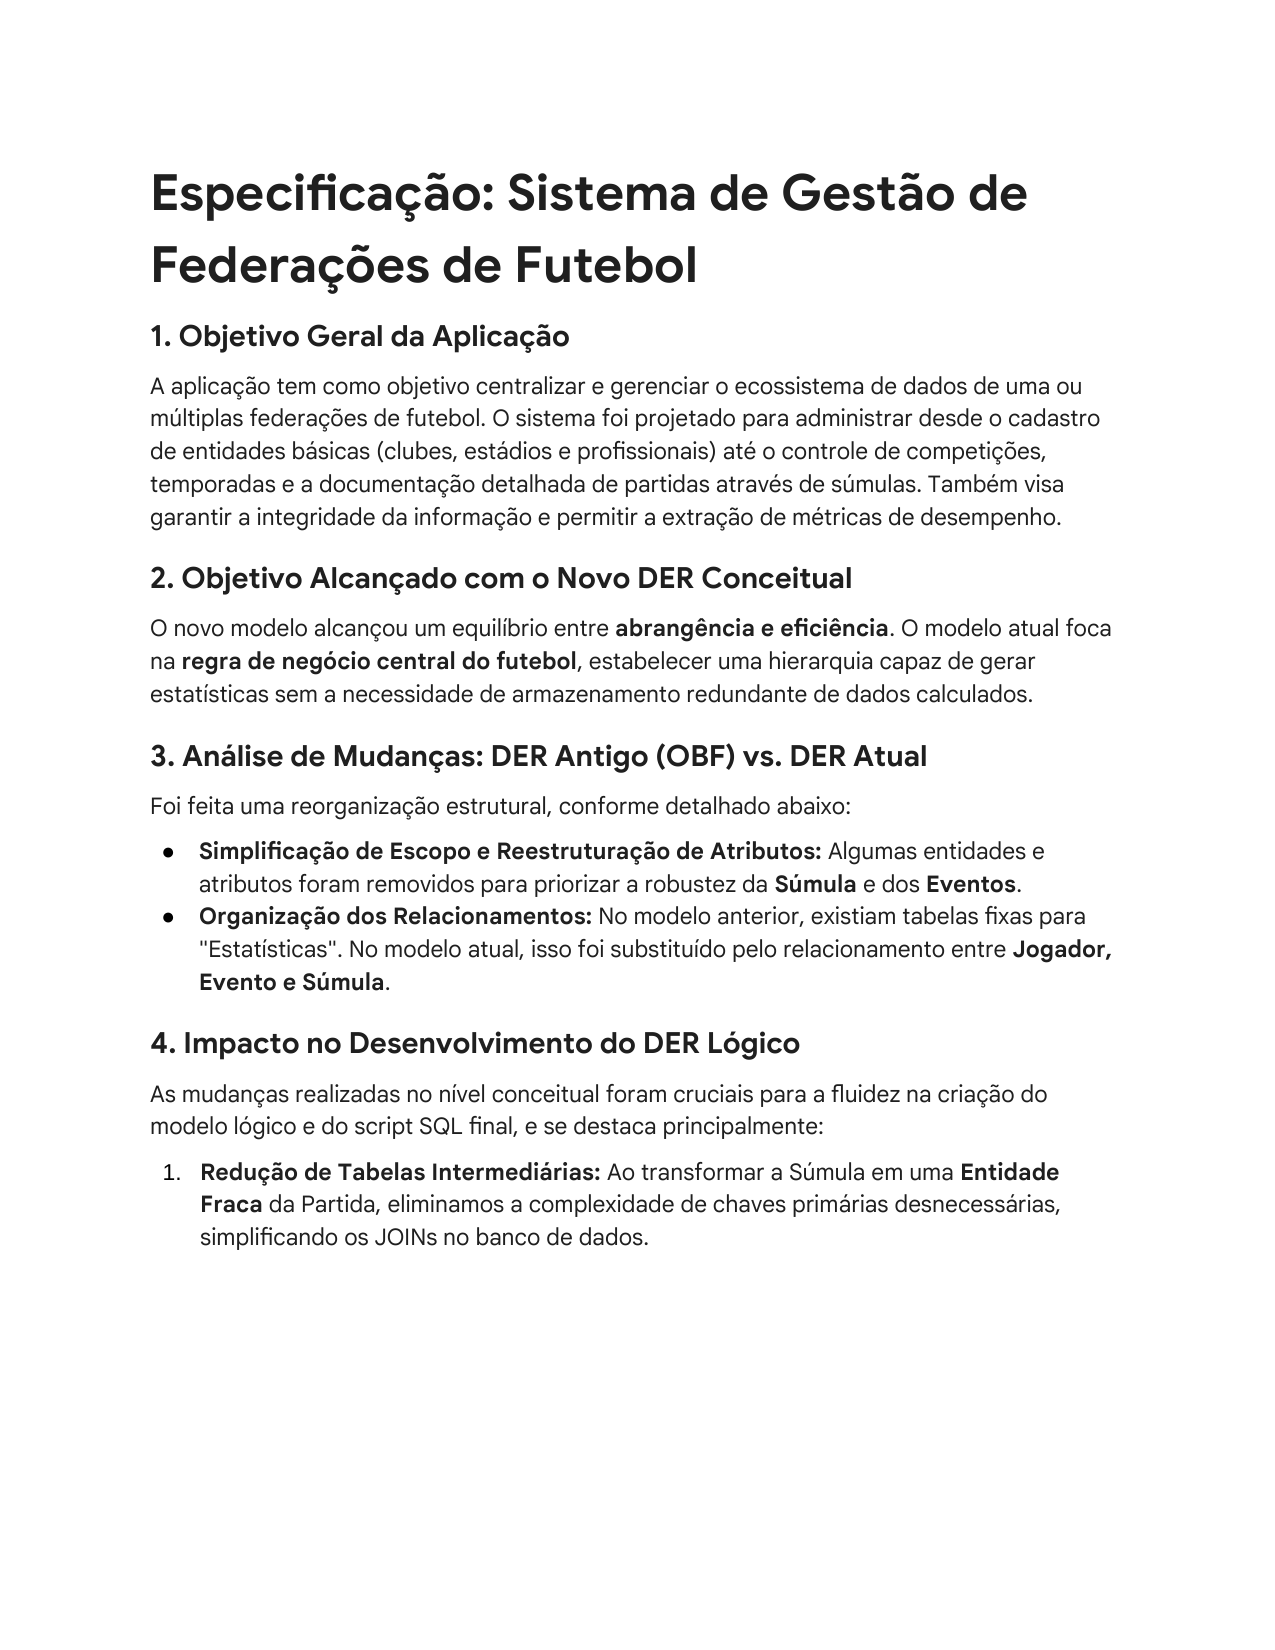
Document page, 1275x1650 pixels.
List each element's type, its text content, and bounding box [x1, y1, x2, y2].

subtitle 3. Análise de Mudanças: DER Antigo (OBF) vs. DER Atual [150, 738, 1125, 774]
list Organização dos Relacionamentos: No modelo anterior, existiam tabelas fixas para "Estatísticas". No modelo atual, isso foi substituído pelo relacionamento entre Jogador, Evento e Súmula. [161, 902, 1125, 997]
subtitle 1. Objetivo Geral da Aplicação [150, 318, 1125, 354]
list Simplificação de Escopo e Reestruturação de Atributos: Algumas entidades e atributos foram removidos para priorizar a robustez da Súmula e dos Eventos. [161, 837, 1125, 898]
text Foi feita uma reorganização estrutural, conforme detalhado abaixo: [150, 792, 1125, 821]
text O novo modelo alcançou um equilíbrio entre abrangência e eficiência. O modelo atual foca na regra de negócio central do futebol, estabelecer uma hierarquia capaz de gerar estatísticas sem a necessidade de armazenamento redundante de dados calculados. [150, 614, 1125, 709]
subtitle Especificação: Sistema de Gestão de Federações de Futebol [150, 162, 1125, 296]
subtitle 2. Objetivo Alcançado com o Novo DER Conceitual [150, 560, 1125, 597]
text As mudanças realizadas no nível conceitual foram cruciais para a fluidez na criação do modelo lógico e do script SQL final, e se destaca principalmente: [150, 1080, 1125, 1141]
list Redução de Tabelas Intermediárias: Ao transformar a Súmula em uma Entidade Fraca da Partida, eliminamos a complexidade de chaves primárias desnecessárias, simplificando os JOINs no banco de dados. [162, 1158, 1125, 1252]
text A aplicação tem como objetivo centralizar e gerenciar o ecossistema de dados de uma ou múltiplas federações de futebol. O sistema foi projetado para administrar desde o cadastro de entidades básicas (clubes, estádios e profissionais) até o controle de competições, temporadas e a documentação detalhada de partidas através de súmulas. Também visa garantir a integridade da informação e permitir a extração de métricas de desempenho. [150, 372, 1125, 531]
subtitle 4. Impacto no Desenvolvimento do DER Lógico [150, 1026, 1125, 1062]
